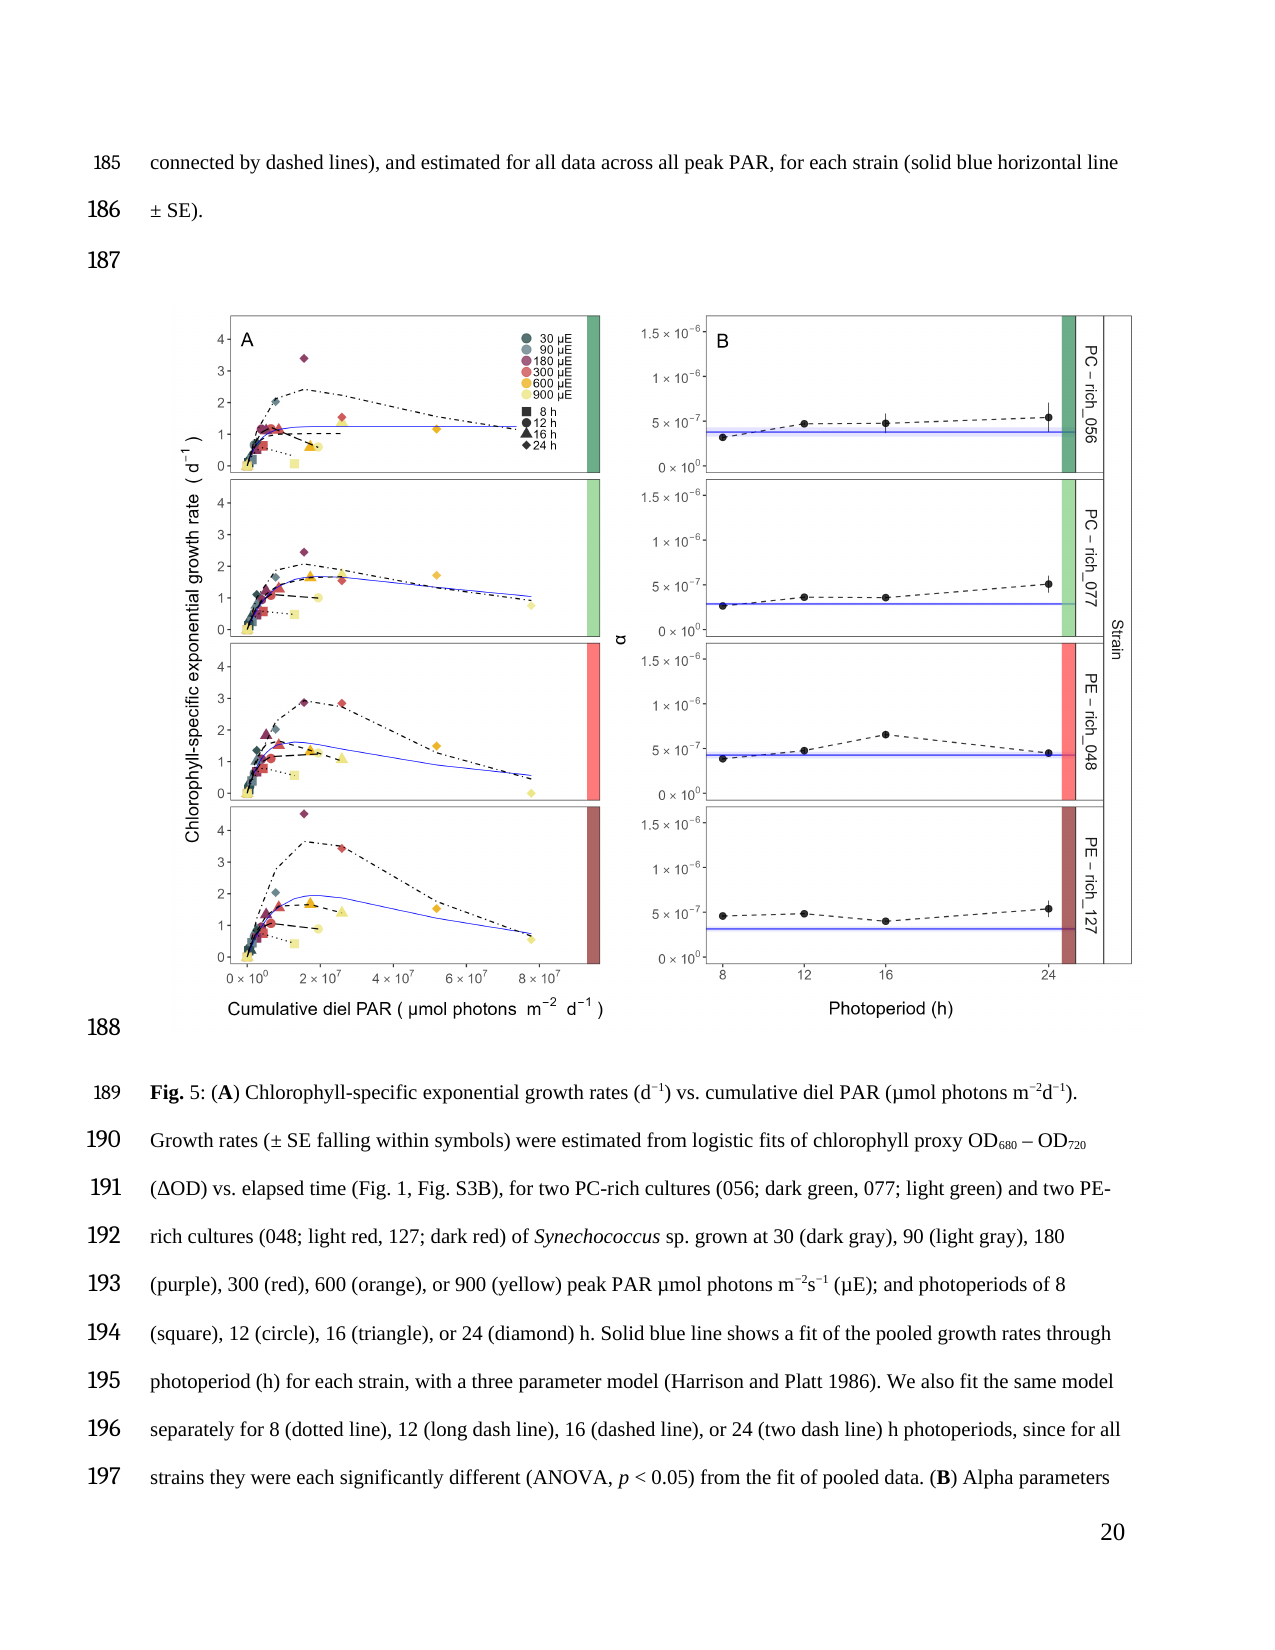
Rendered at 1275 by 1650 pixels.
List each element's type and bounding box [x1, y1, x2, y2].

picture [168, 303, 1144, 1035]
text [150, 150, 1125, 222]
text [150, 1080, 1125, 1489]
